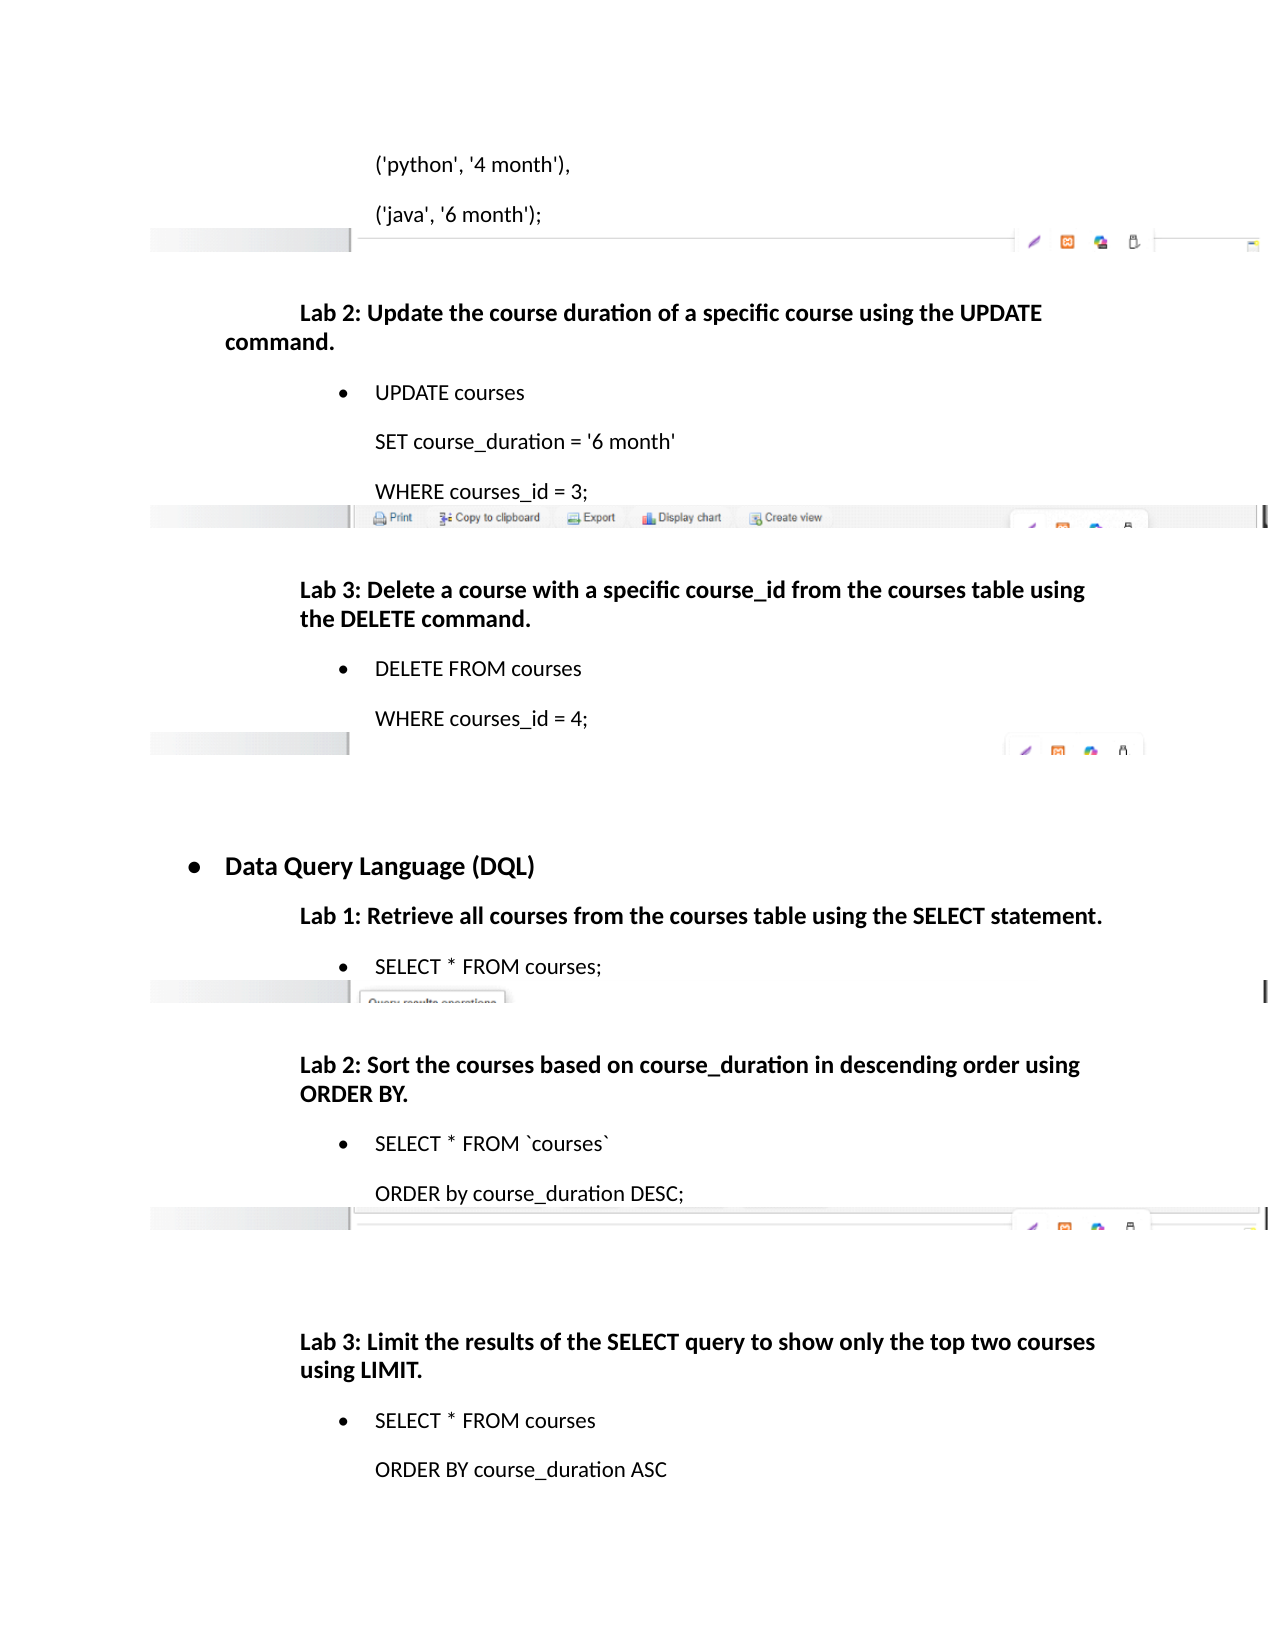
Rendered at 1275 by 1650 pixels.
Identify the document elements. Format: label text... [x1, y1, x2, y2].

list DELETE FROM courses [337, 654, 1125, 682]
text Lab 2: Sort the courses based on course_duration in descending order using ORDER BY. [300, 1050, 1125, 1108]
text SET course_duration = '6 month' [300, 427, 1125, 455]
text ('python', '4 month'), [375, 150, 1125, 179]
text Lab 3: Delete a course with a specific course_id from the courses table using the DELETE command. [300, 575, 1125, 633]
text WHERE courses_id = 3; [300, 476, 1125, 505]
text Lab 3: Limit the results of the SELECT query to show only the top two courses using LIMIT. [300, 1327, 1125, 1384]
text ('java', '6 month'); [375, 199, 1125, 228]
text Lab 2: Update the course duration of a specific course using the UPDATE command. [225, 299, 1125, 356]
list SELECT * FROM courses; [337, 951, 1125, 980]
text Lab 1: Retrieve all courses from the courses table using the SELECT statement. [300, 902, 1125, 930]
text ORDER by course_duration DESC; [375, 1178, 1125, 1207]
text WHERE courses_id = 4; [300, 703, 1125, 732]
list Data Query Language (DQL) [187, 852, 1125, 881]
list SELECT * FROM `courses` [337, 1129, 1125, 1157]
list SELECT * FROM courses [337, 1405, 1125, 1434]
text ORDER BY course_duration ASC [375, 1455, 1125, 1484]
list UPDATE courses [337, 377, 1125, 406]
